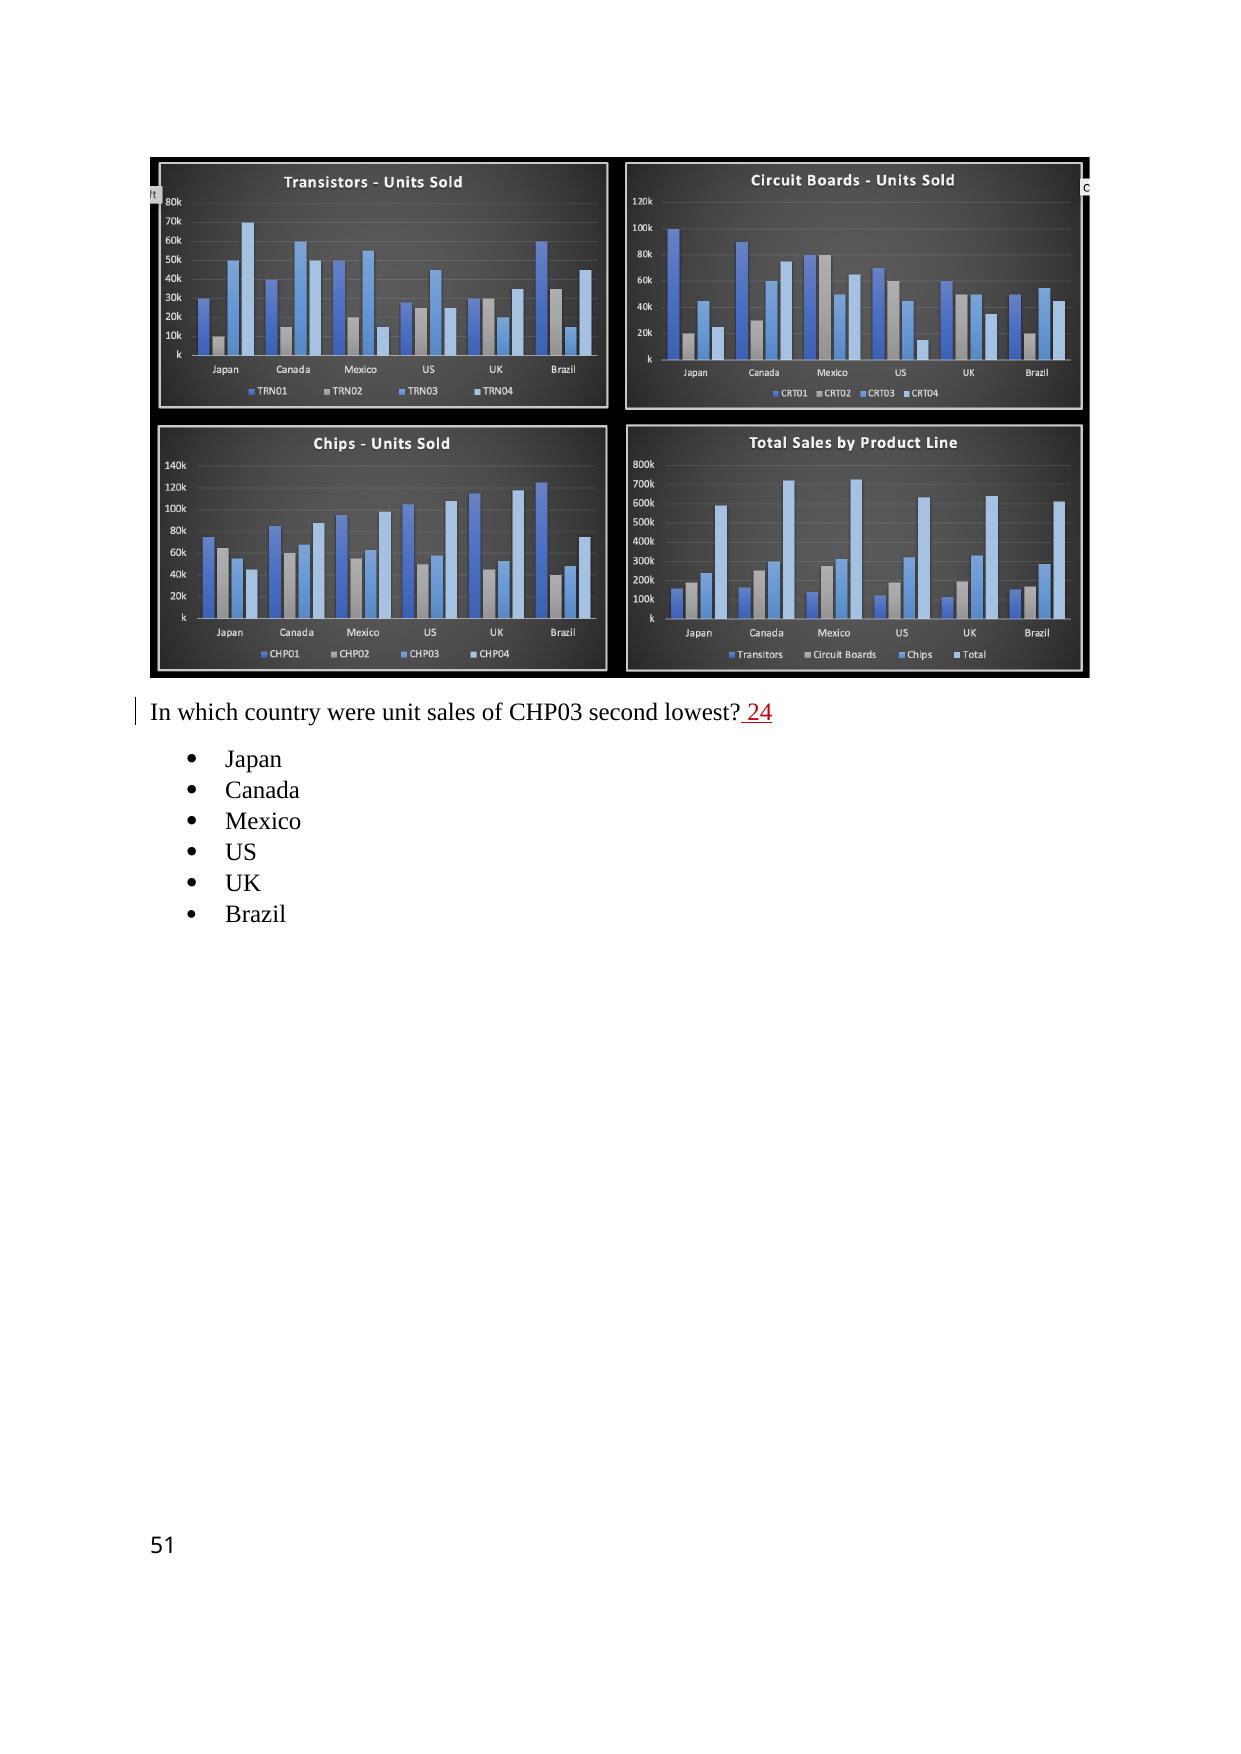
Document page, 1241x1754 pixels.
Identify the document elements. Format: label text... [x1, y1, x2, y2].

text In which country were unit sales of CHP03 second lowest? [150, 697, 1090, 725]
list Japan [187, 744, 1090, 773]
picture [150, 157, 1090, 678]
list Canada [187, 775, 1090, 804]
list UK [187, 868, 1090, 897]
list Brazil [187, 899, 1090, 928]
list Mexico [187, 806, 1090, 835]
list US [187, 837, 1090, 866]
